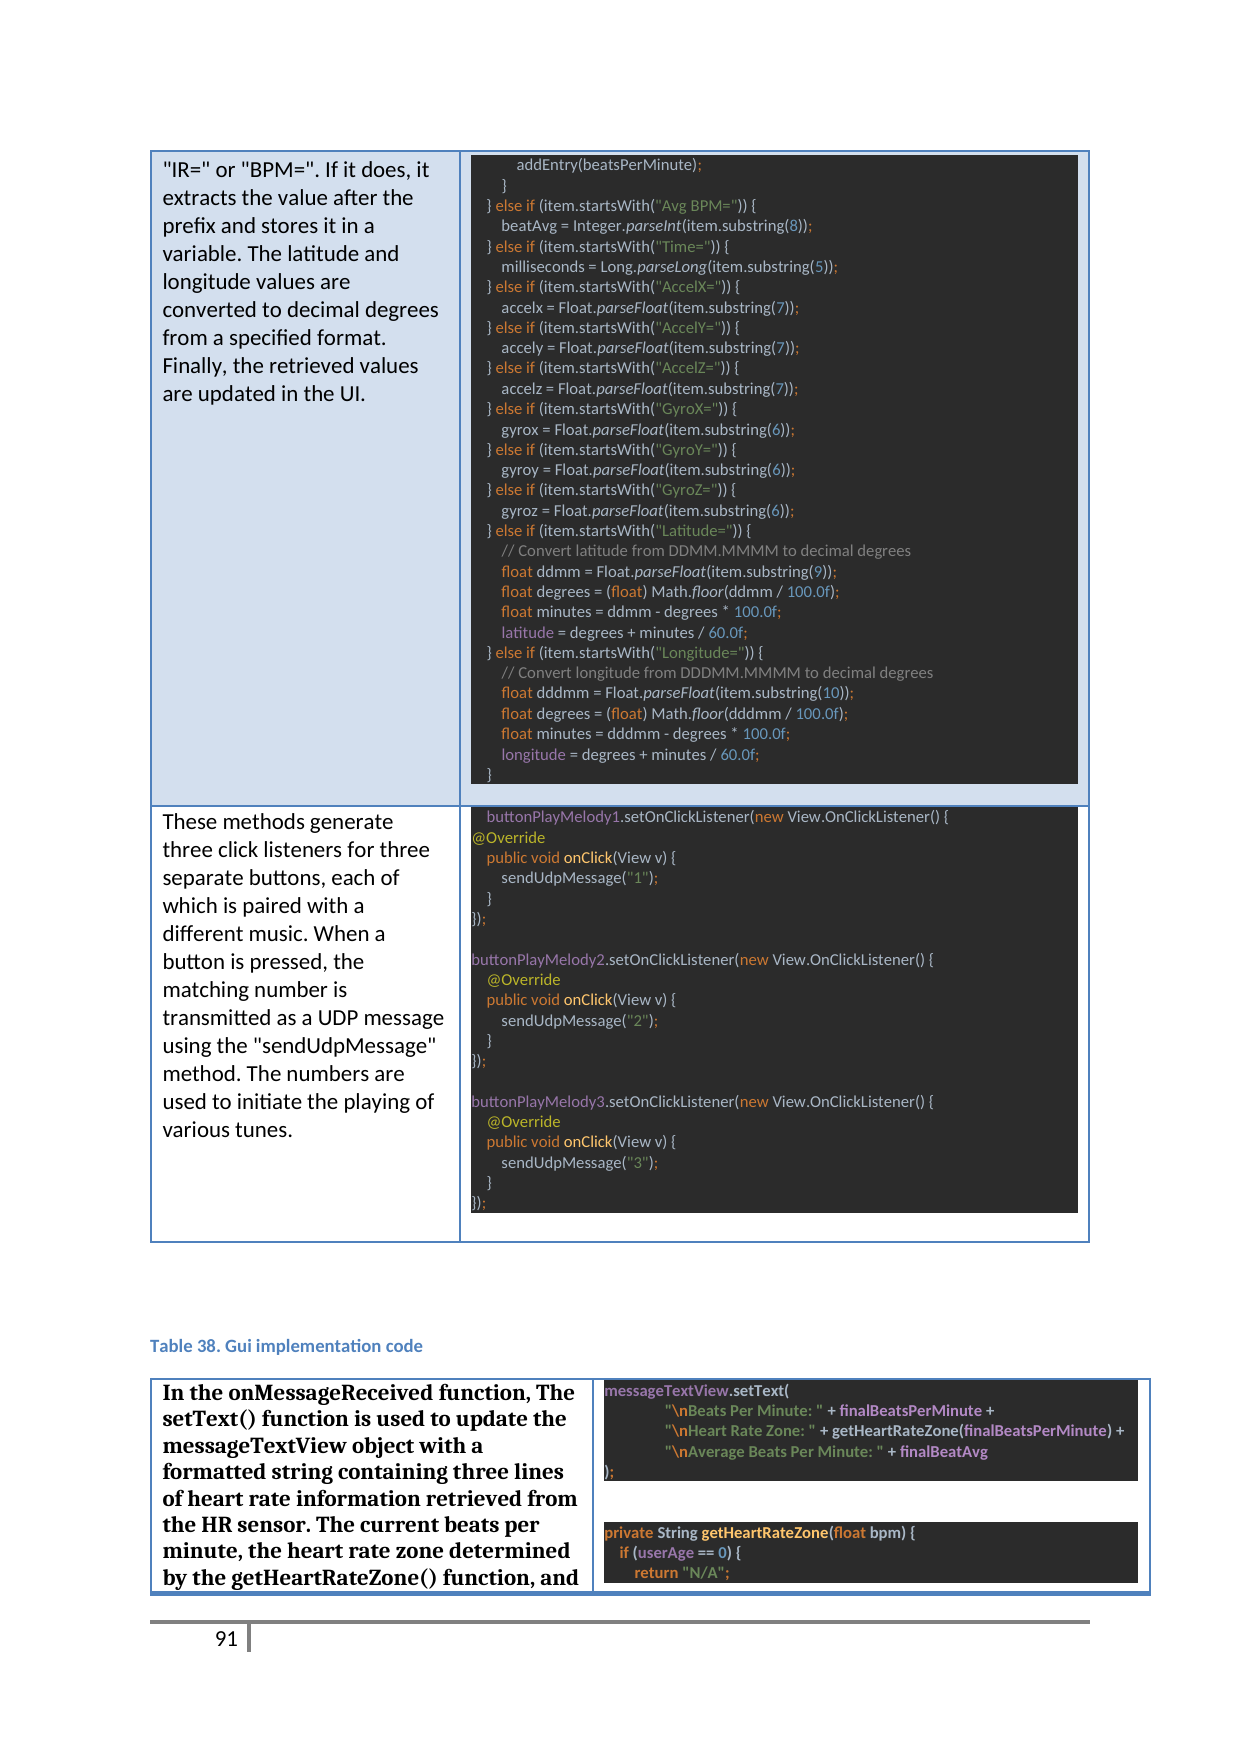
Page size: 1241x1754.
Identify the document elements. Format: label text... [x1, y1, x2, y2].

table_cell These methods generate three click listeners for three separate buttons, each of which is paired with a different music. When a button is pressed, the matching number is transmitted as a UDP message using the "sendUdpMessage" method. The numbers are used to initiate the playing of various tunes. [152, 807, 459, 1241]
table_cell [152, 152, 459, 805]
table_cell buttonPlayMelody1.setOnClickListener(new View.OnClickListener() { @Override public void onClick(View v) { sendUdpMessage("1"); } }); buttonPlayMelody2.setOnClickListener(new View.OnClickListener() { @Override public void onClick(View v) { sendUdpMessage("2"); } }); buttonPlayMelody3.setOnClickListener(new View.OnClickListener() { @Override public void onClick(View v) { sendUdpMessage("3"); } }); [461, 807, 1088, 1241]
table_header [152, 1380, 592, 1591]
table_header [594, 1380, 1149, 1591]
